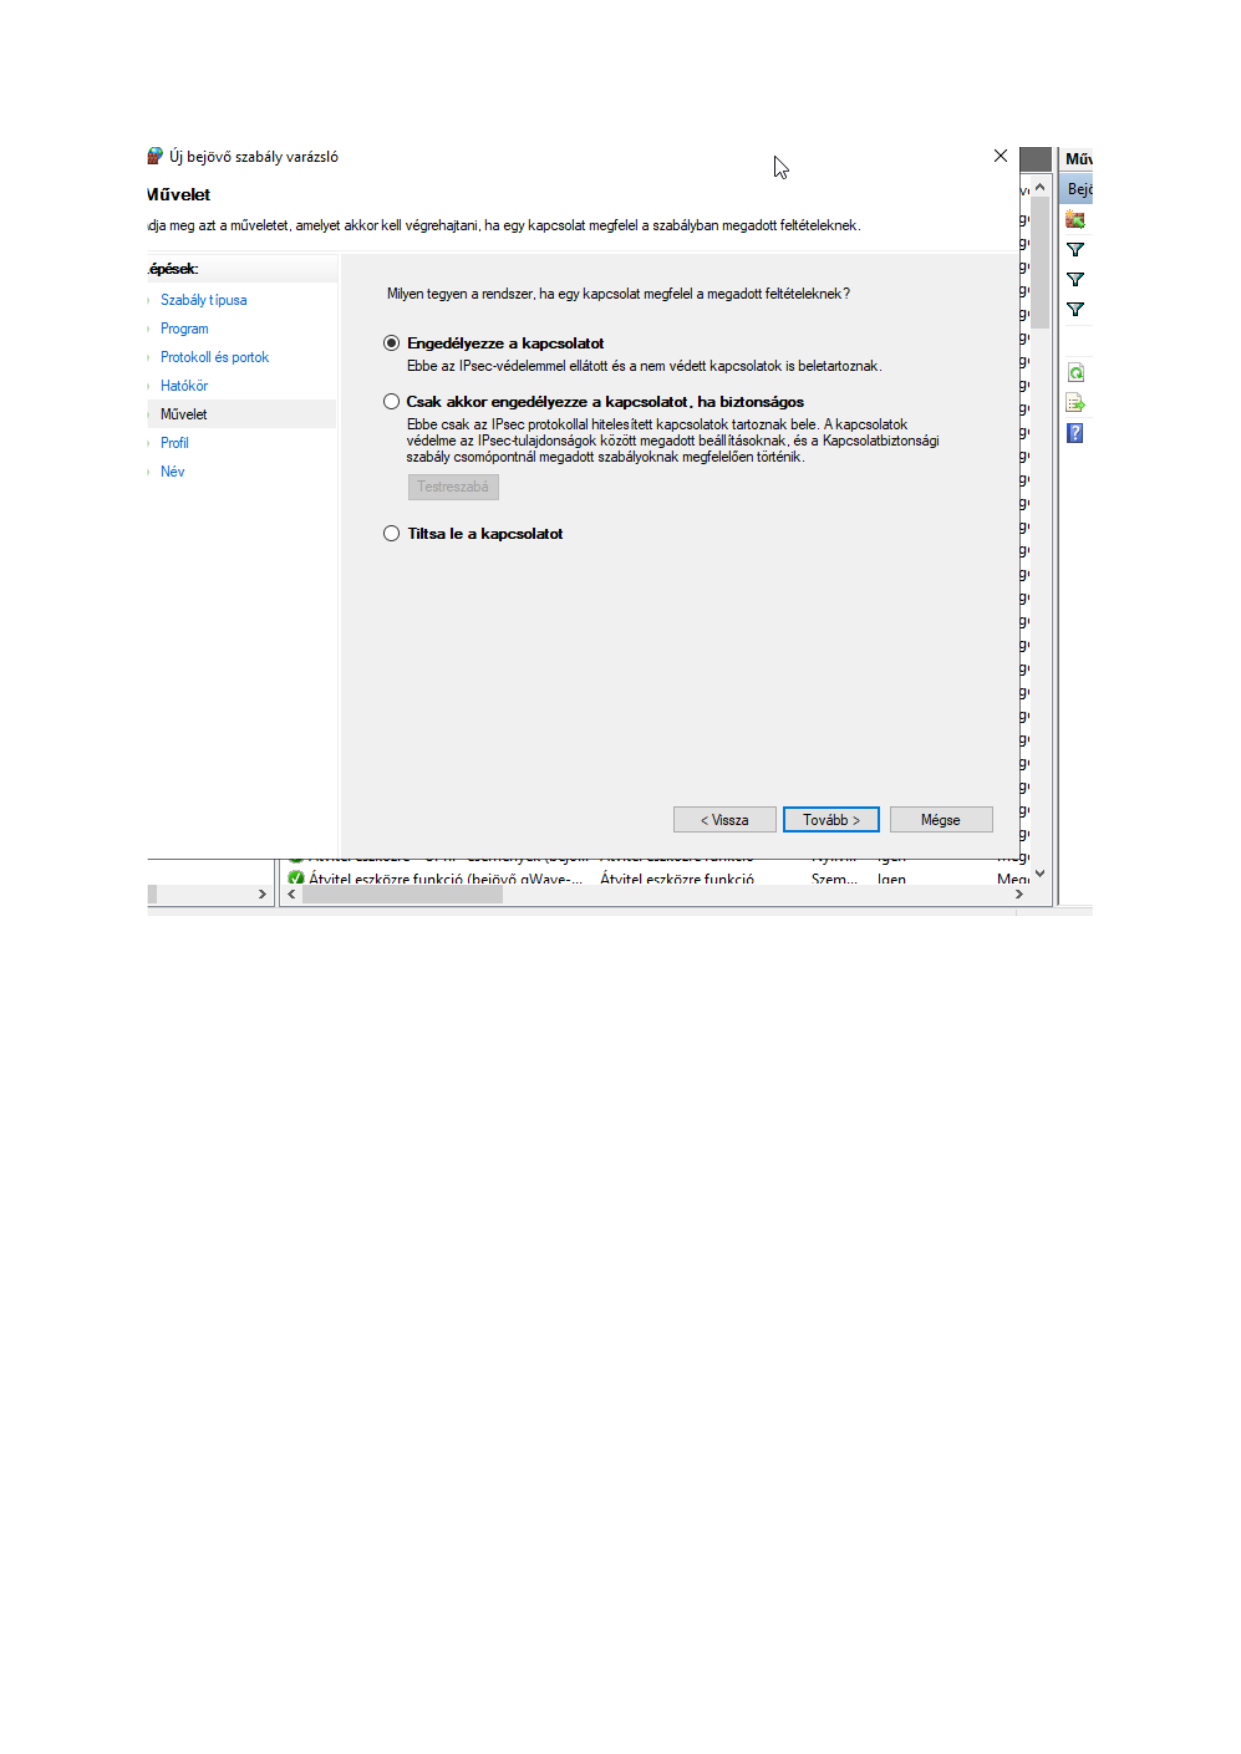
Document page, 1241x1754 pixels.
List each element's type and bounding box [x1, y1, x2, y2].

picture [147, 147, 1093, 916]
